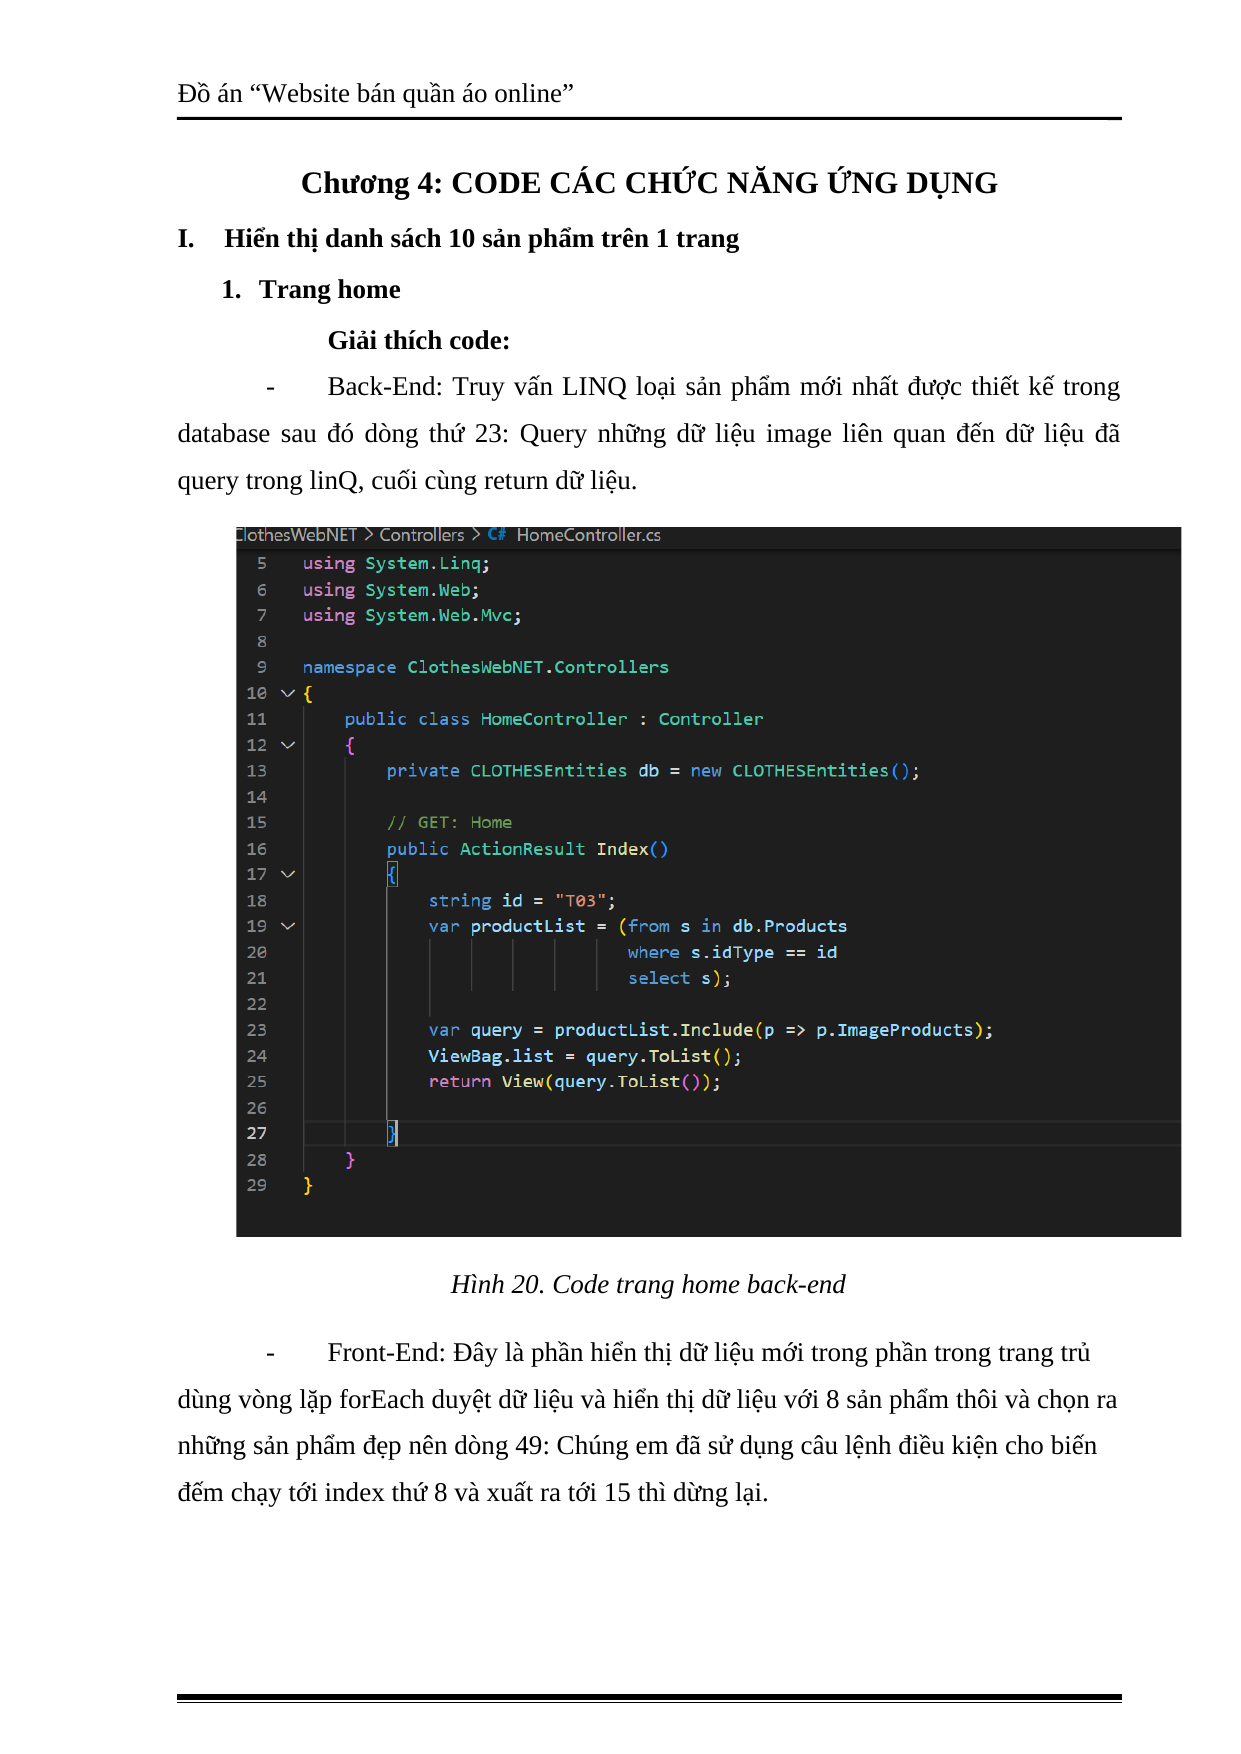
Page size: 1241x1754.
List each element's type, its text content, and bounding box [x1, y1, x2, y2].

picture [236, 527, 1182, 1237]
text Hình 20. Code trang home back-end [177, 1269, 1122, 1300]
subtitle Chương 4: CODE CÁC CHỨC NĂNG ỨNG DỤNG [177, 164, 1122, 200]
subtitle Trang home [221, 273, 1122, 304]
subtitle Hiển thị danh sách 10 sản phẩm trên 1 trang [177, 222, 1122, 253]
list Front-End: Đây là phần hiển thị dữ liệu mới trong phần trong trang trủ dùng vòng lặp forEach duyệt dữ liệu và hiển thị dữ liệu với 8 sản phẩm thôi và chọn ra những sản phẩm đẹp nên dòng 49: Chúng em đã sử dụng câu lệnh điều kiện cho biến đếm chạy tới index thứ 8 và xuất ra tới 15 thì dừng lại. [177, 1336, 1122, 1507]
subtitle Giải thích code: [327, 324, 1122, 355]
list Back-End: Truy vấn LINQ loại sản phẩm mới nhất được thiết kế trong database sau đó dòng thứ 23: Query những dữ liệu image liên quan đến dữ liệu đã query trong linQ, cuối cùng return dữ liệu. [177, 370, 1122, 495]
